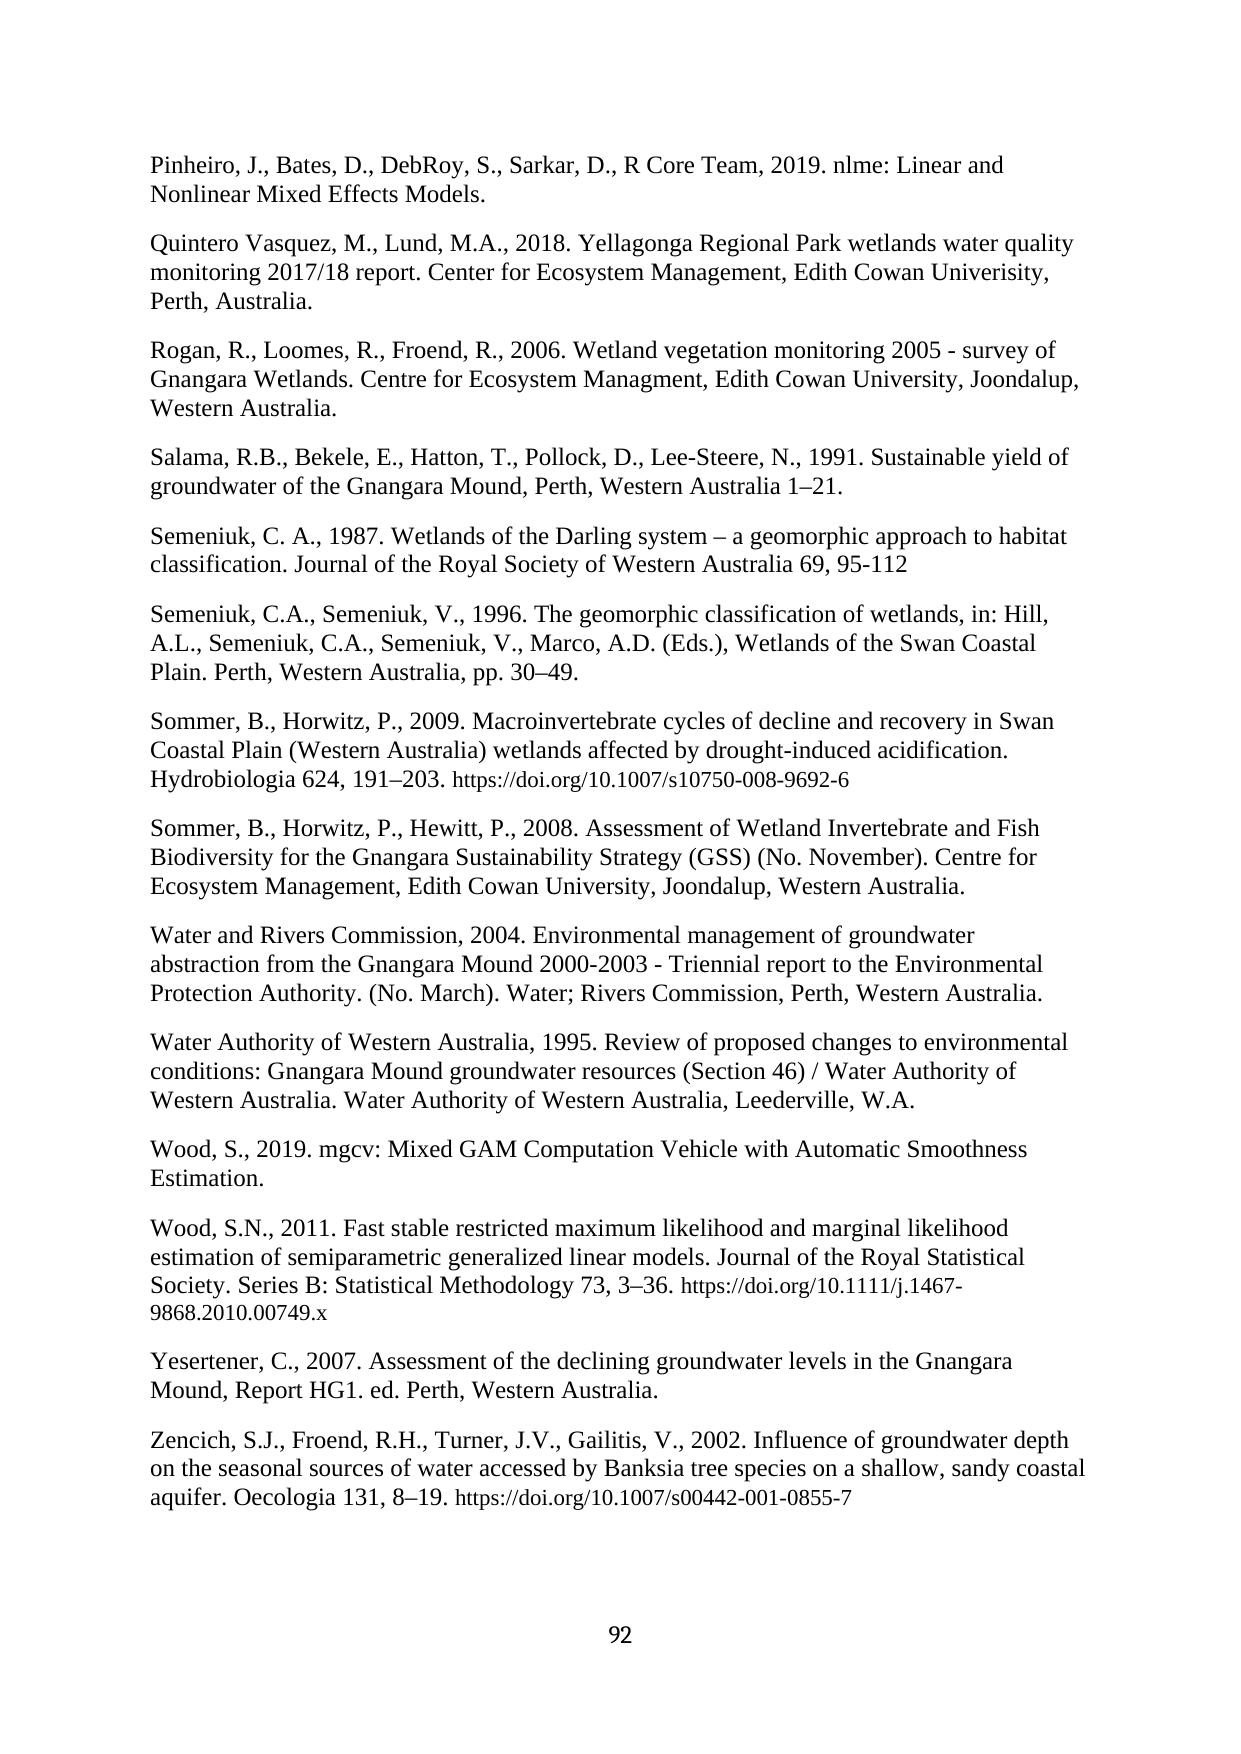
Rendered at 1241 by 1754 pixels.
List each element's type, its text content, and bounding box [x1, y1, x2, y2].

text Semeniuk, C.A., Semeniuk, V., 1996. The geomorphic classification of wetlands, in: Hill, A.L., Semeniuk, C.A., Semeniuk, V., Marco, A.D. (Eds.), Wetlands of the Swan Coastal Plain. Perth, Western Australia, pp. 30–49. [150, 599, 1090, 685]
text Sommer, B., Horwitz, P., Hewitt, P., 2008. Assessment of Wetland Invertebrate and Fish Biodiversity for the Gnangara Sustainability Strategy (GSS) (No. November). Centre for Ecosystem Management, Edith Cowan University, Joondalup, Western Australia. [150, 813, 1090, 899]
text Yesertener, C., 2007. Assessment of the declining groundwater levels in the Gnangara Mound, Report HG1. ed. Perth, Western Australia. [150, 1346, 1090, 1404]
text Pinheiro, J., Bates, D., DebRoy, S., Sarkar, D., R Core Team, 2019. nlme: Linear and Nonlinear Mixed Effects Models. [150, 150, 1090, 207]
text Wood, S.N., 2011. Fast stable restricted maximum likelihood and marginal likelihood estimation of semiparametric generalized linear models. Journal of the Royal Statistical Society. Series B: Statistical Methodology 73, 3–36. https://doi.org/10.1111/j.1467-9868.2010.00749.x [150, 1213, 1090, 1326]
text Sommer, B., Horwitz, P., 2009. Macroinvertebrate cycles of decline and recovery in Swan Coastal Plain (Western Australia) wetlands affected by drought-induced acidification. Hydrobiologia 624, 191–203. https://doi.org/10.1007/s10750-008-9692-6 [150, 706, 1090, 792]
text Water Authority of Western Australia, 1995. Review of proposed changes to environmental conditions: Gnangara Mound groundwater resources (Section 46) / Water Authority of Western Australia. Water Authority of Western Australia, Leederville, W.A. [150, 1027, 1090, 1114]
text Rogan, R., Loomes, R., Froend, R., 2006. Wetland vegetation monitoring 2005 - survey of Gnangara Wetlands. Centre for Ecosystem Managment, Edith Cowan University, Joondalup, Western Australia. [150, 335, 1090, 422]
text Semeniuk, C. A., 1987. Wetlands of the Darling system – a geomorphic approach to habitat classification. Journal of the Royal Society of Western Australia 69, 95-112 [150, 521, 1090, 578]
text Water and Rivers Commission, 2004. Environmental management of groundwater abstraction from the Gnangara Mound 2000-2003 - Triennial report to the Environmental Protection Authority. (No. March). Water; Rivers Commission, Perth, Western Australia. [150, 920, 1090, 1007]
text Zencich, S.J., Froend, R.H., Turner, J.V., Gailitis, V., 2002. Influence of groundwater depth on the seasonal sources of water accessed by Banksia tree species on a shallow, sandy coastal aquifer. Oecologia 131, 8–19. https://doi.org/10.1007/s00442-001-0855-7 [150, 1425, 1090, 1511]
text Quintero Vasquez, M., Lund, M.A., 2018. Yellagonga Regional Park wetlands water quality monitoring 2017/18 report. Center for Ecosystem Management, Edith Cowan Univerisity, Perth, Australia. [150, 228, 1090, 314]
text Wood, S., 2019. mgcv: Mixed GAM Computation Vehicle with Automatic Smoothness Estimation. [150, 1134, 1090, 1192]
text Salama, R.B., Bekele, E., Hatton, T., Pollock, D., Lee-Steere, N., 1991. Sustainable yield of groundwater of the Gnangara Mound, Perth, Western Australia 1–21. [150, 442, 1090, 500]
